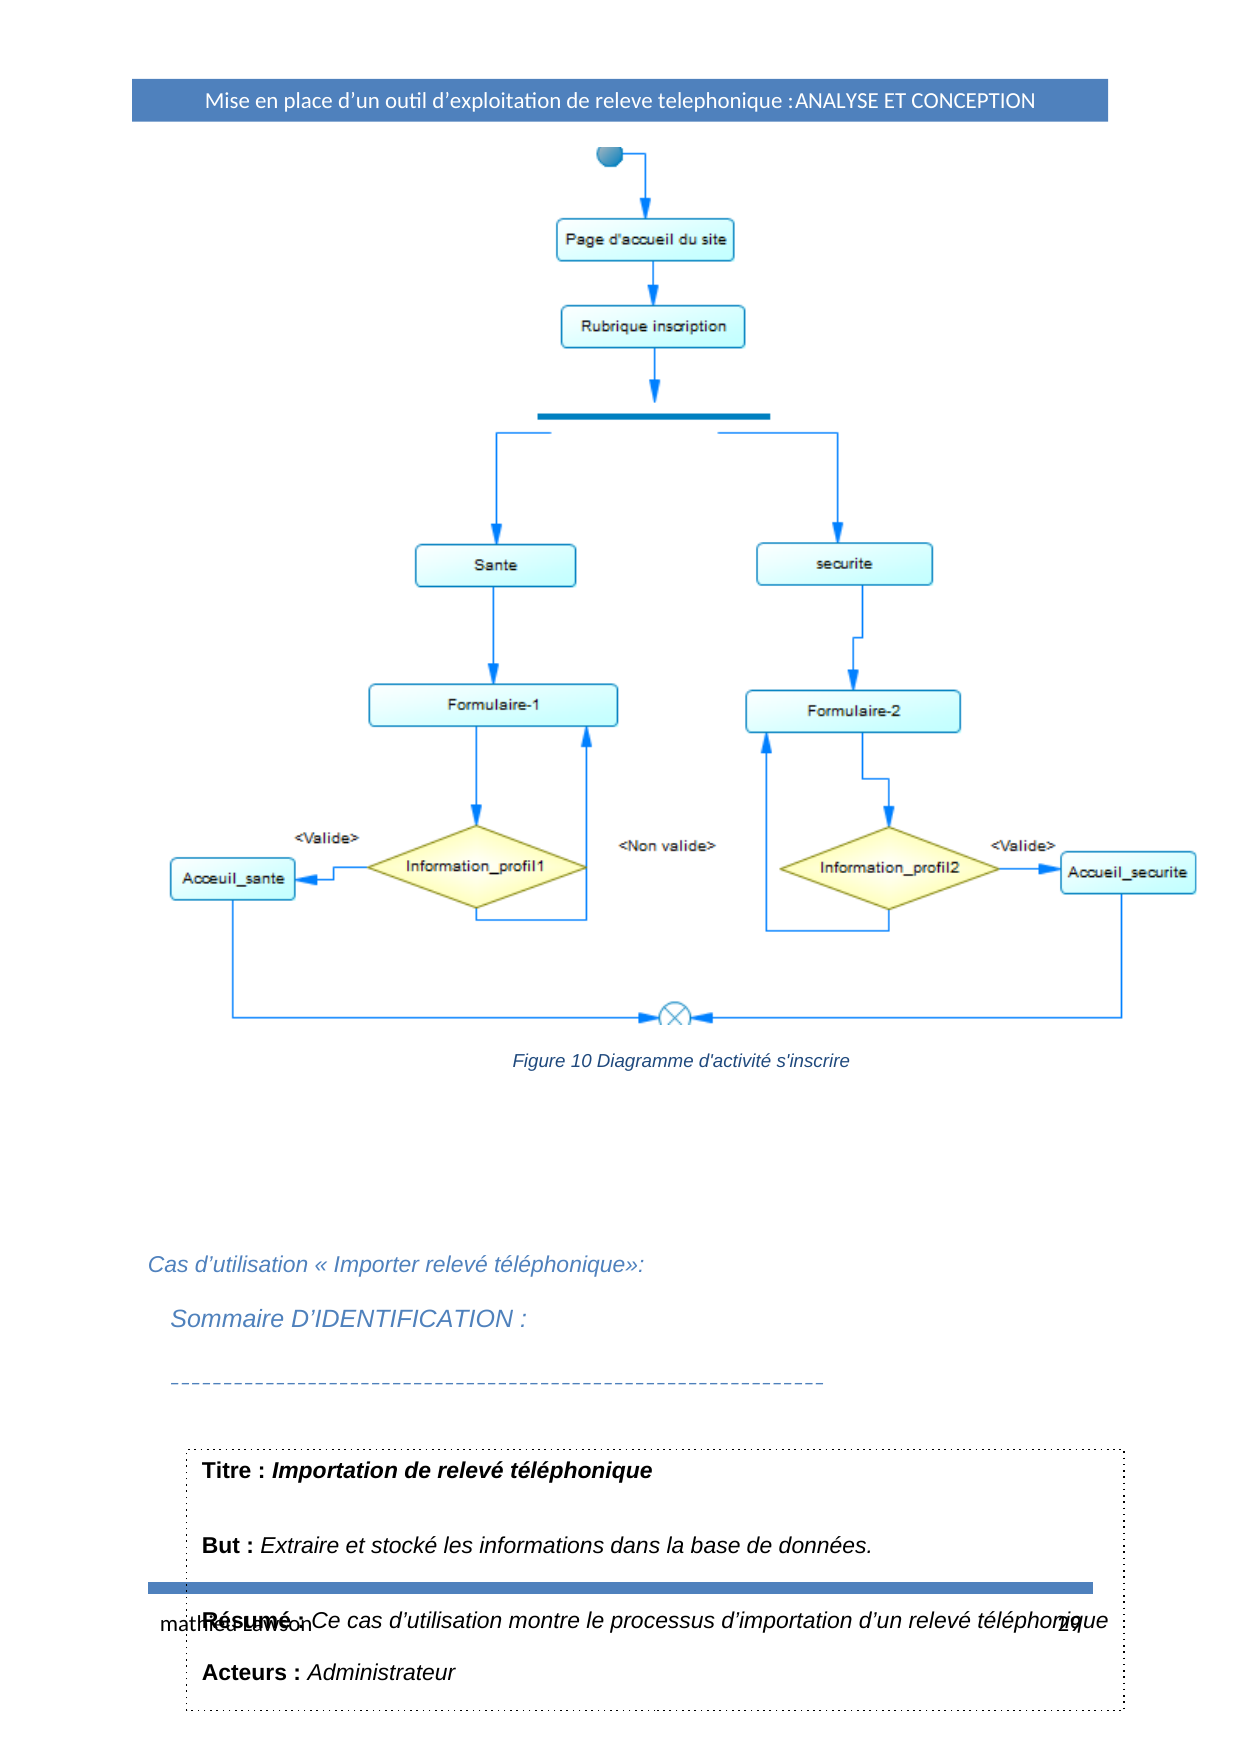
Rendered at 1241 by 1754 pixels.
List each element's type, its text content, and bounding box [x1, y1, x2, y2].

text Figure 10 Diagramme d'activité s'inscrire [148, 1049, 1093, 1071]
text Sommaire D’IDENTIFICATION : [170, 1304, 1093, 1332]
text Cas d’utilisation « Importer relevé téléphonique»: [148, 1251, 1093, 1277]
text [170, 1358, 1093, 1388]
picture [147, 147, 1197, 1025]
